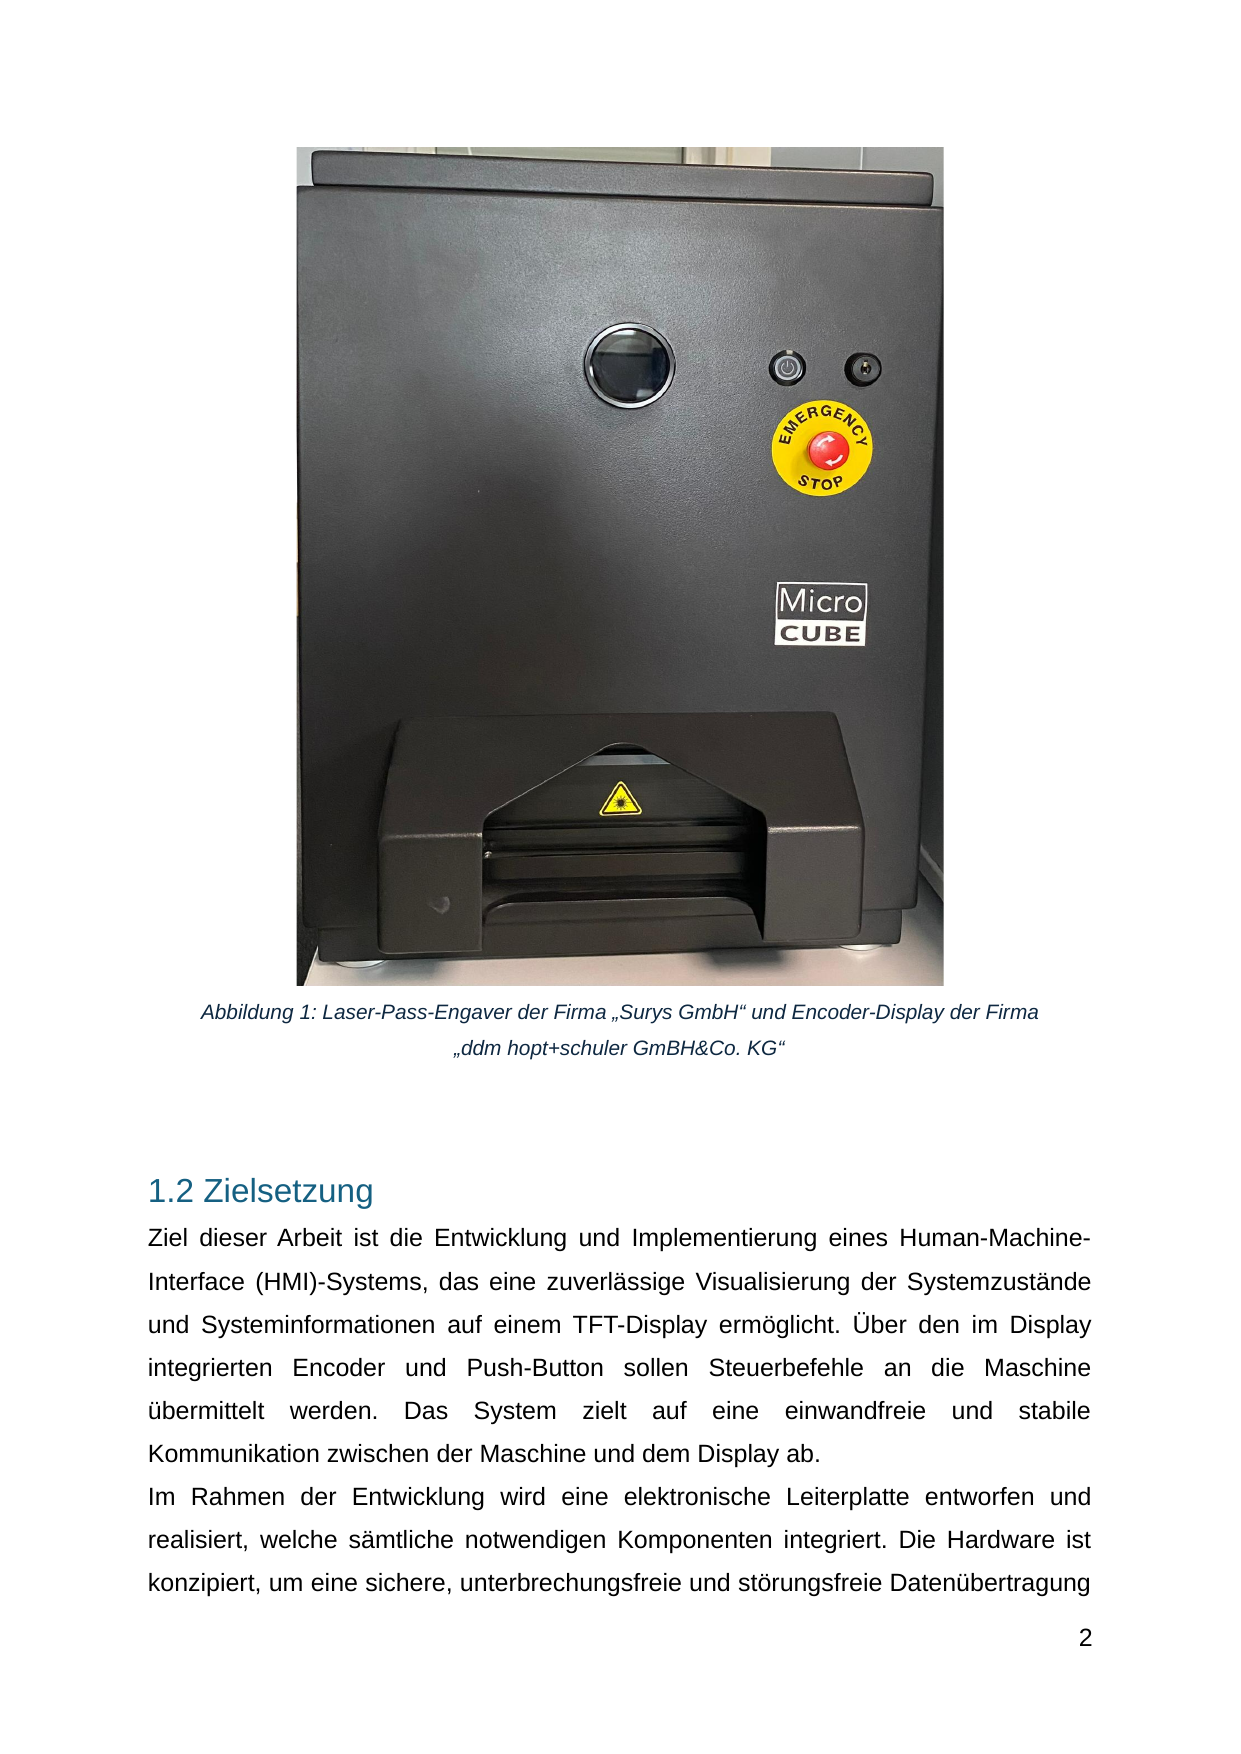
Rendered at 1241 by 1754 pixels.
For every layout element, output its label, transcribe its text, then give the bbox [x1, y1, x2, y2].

picture [296, 147, 944, 986]
text „ddm hopt+schuler GmBH&Co. KG“ [148, 1036, 1093, 1059]
text Abbildung 1: Laser-Pass-Engaver der Firma „Surys GmbH“ und Encoder-Display der Firma [148, 1000, 1093, 1024]
subtitle 1.2 Zielsetzung [148, 1171, 1093, 1209]
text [148, 1482, 1093, 1597]
text Ziel dieser Arbeit ist die Entwicklung und Implementierung eines Human-Machine-Interface (HMI)-Systems, das eine zuverlässige Visualisierung der Systemzustände und Systeminformationen auf einem TFT-Display ermöglicht. Über den im Display integrierten Encoder und Push-Button sollen Steuerbefehle an die Maschine übermittelt werden. Das System zielt auf eine einwandfreie und stabile Kommunikation zwischen der Maschine und dem Display ab. [148, 1223, 1093, 1468]
